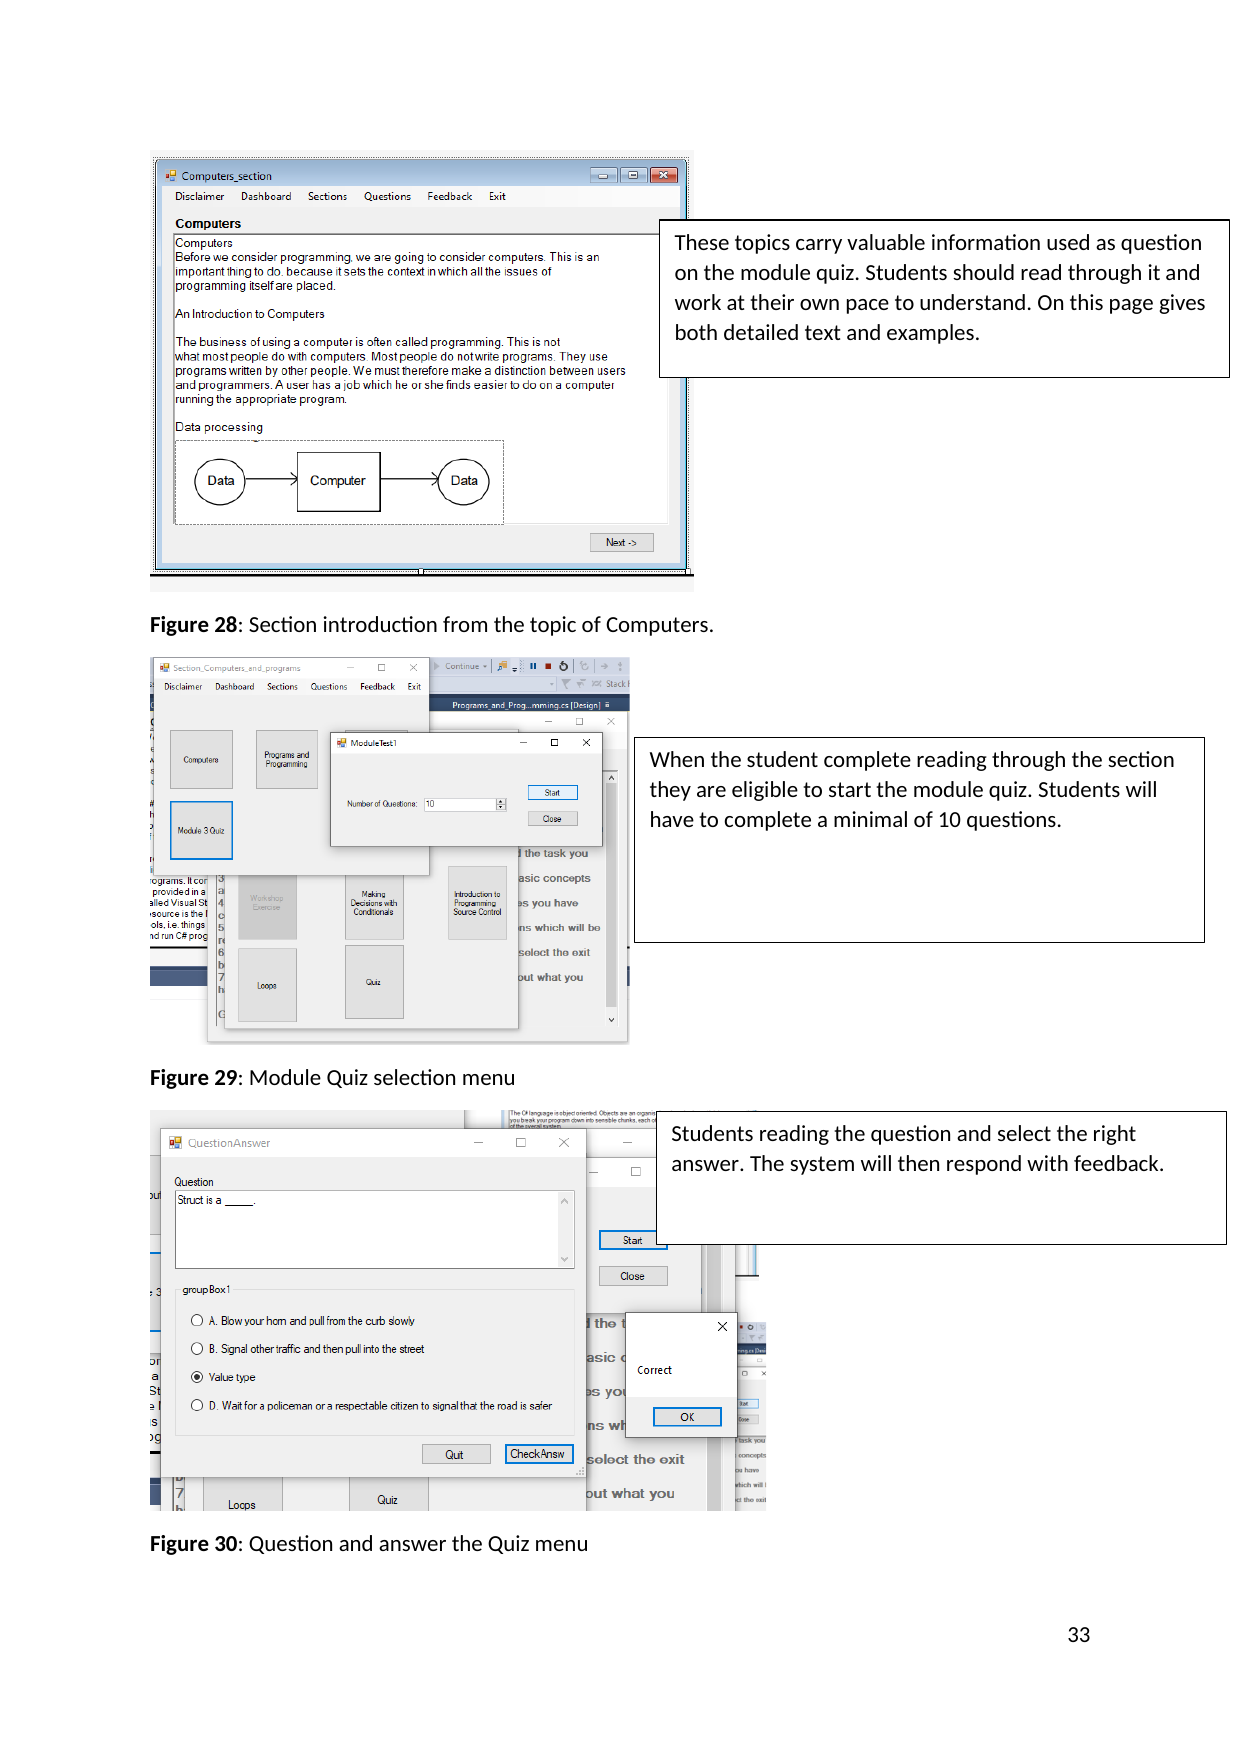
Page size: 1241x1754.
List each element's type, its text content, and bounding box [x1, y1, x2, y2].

text Figure 29: Module Quiz selection menu [150, 1063, 1090, 1091]
text Figure 28: Section introduction from the topic of Computers. [150, 610, 1090, 638]
picture [150, 1110, 767, 1511]
picture [150, 657, 630, 1045]
text Figure 30: Question and answer the Quiz menu [150, 1529, 1090, 1557]
picture [150, 150, 694, 592]
